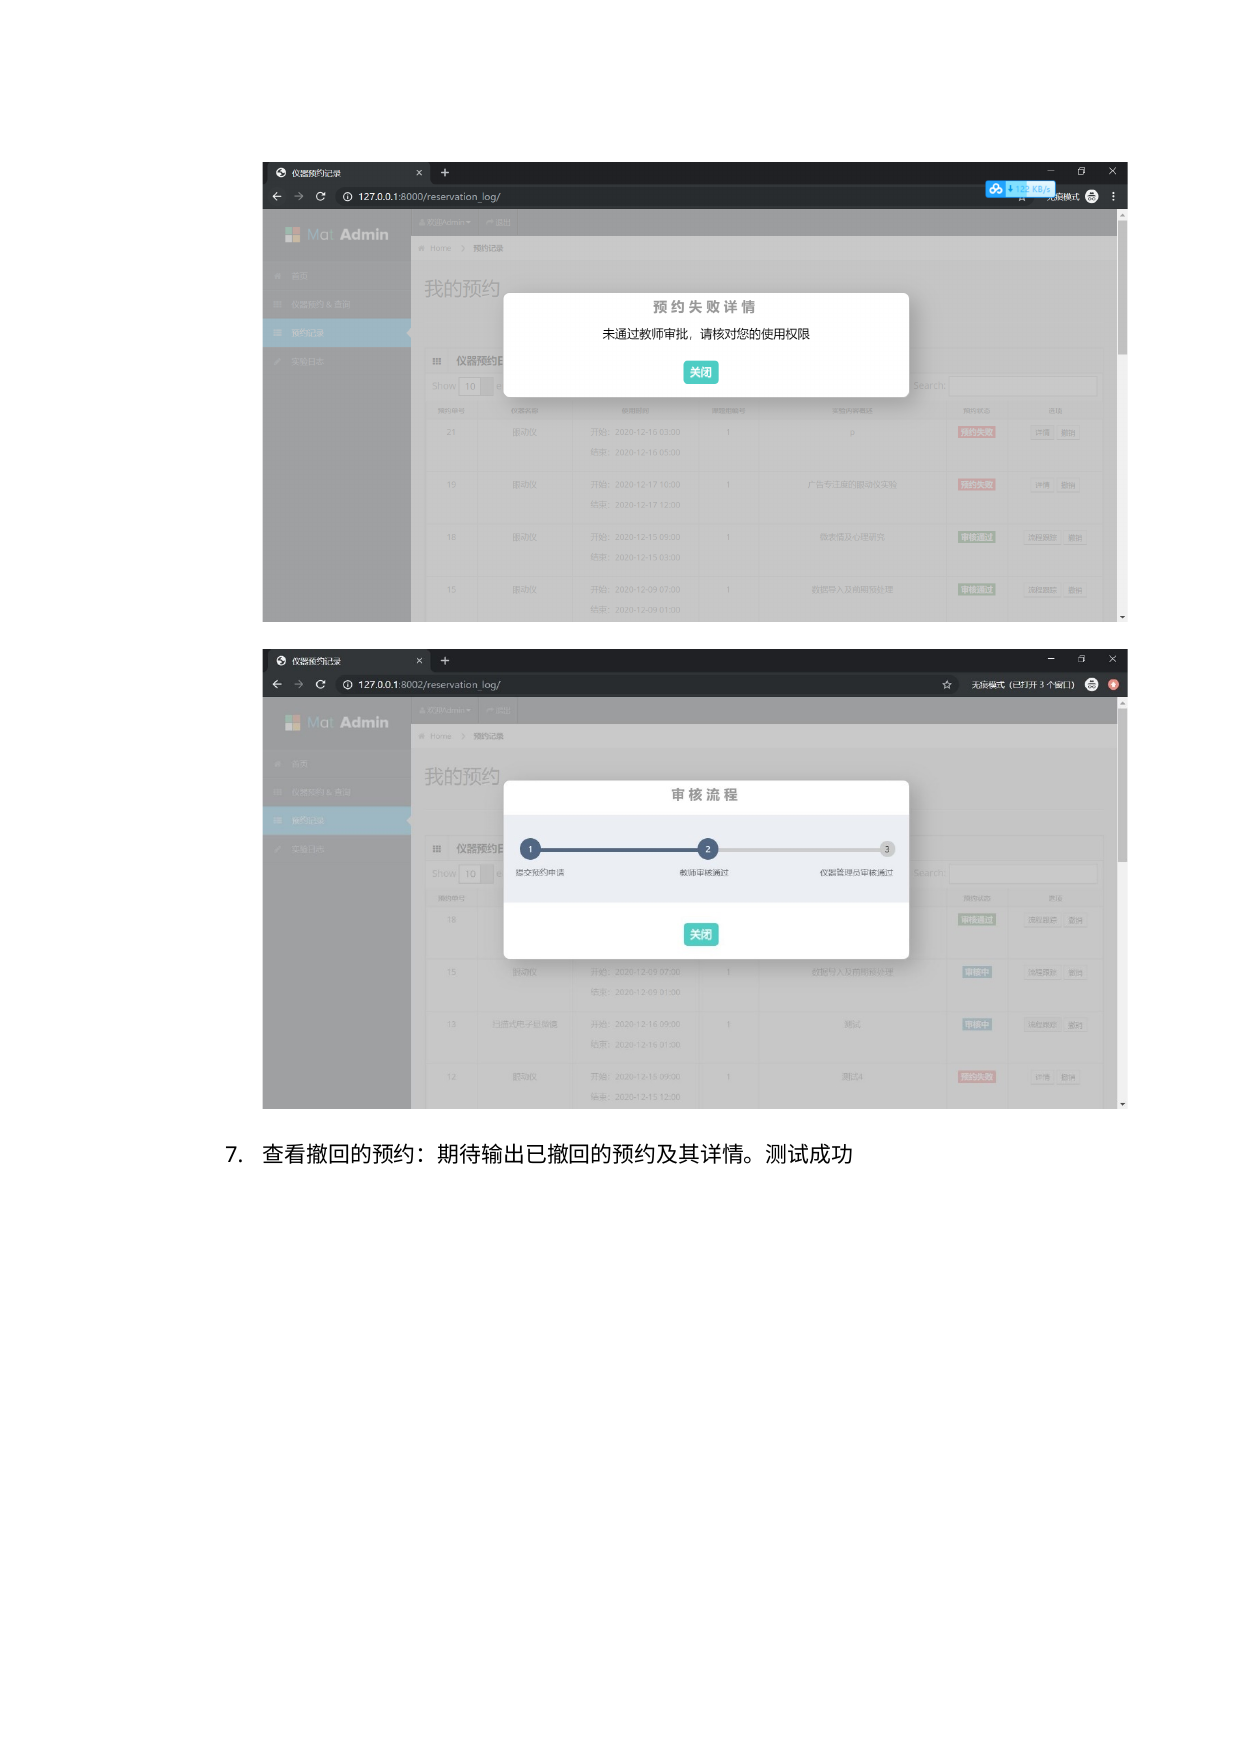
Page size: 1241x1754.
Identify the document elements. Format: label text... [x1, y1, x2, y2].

picture [262, 162, 1128, 622]
list 查看撤回的预约：期待输出已撤回的预约及其详情。测试成功 [225, 1137, 1053, 1169]
picture [262, 649, 1128, 1109]
